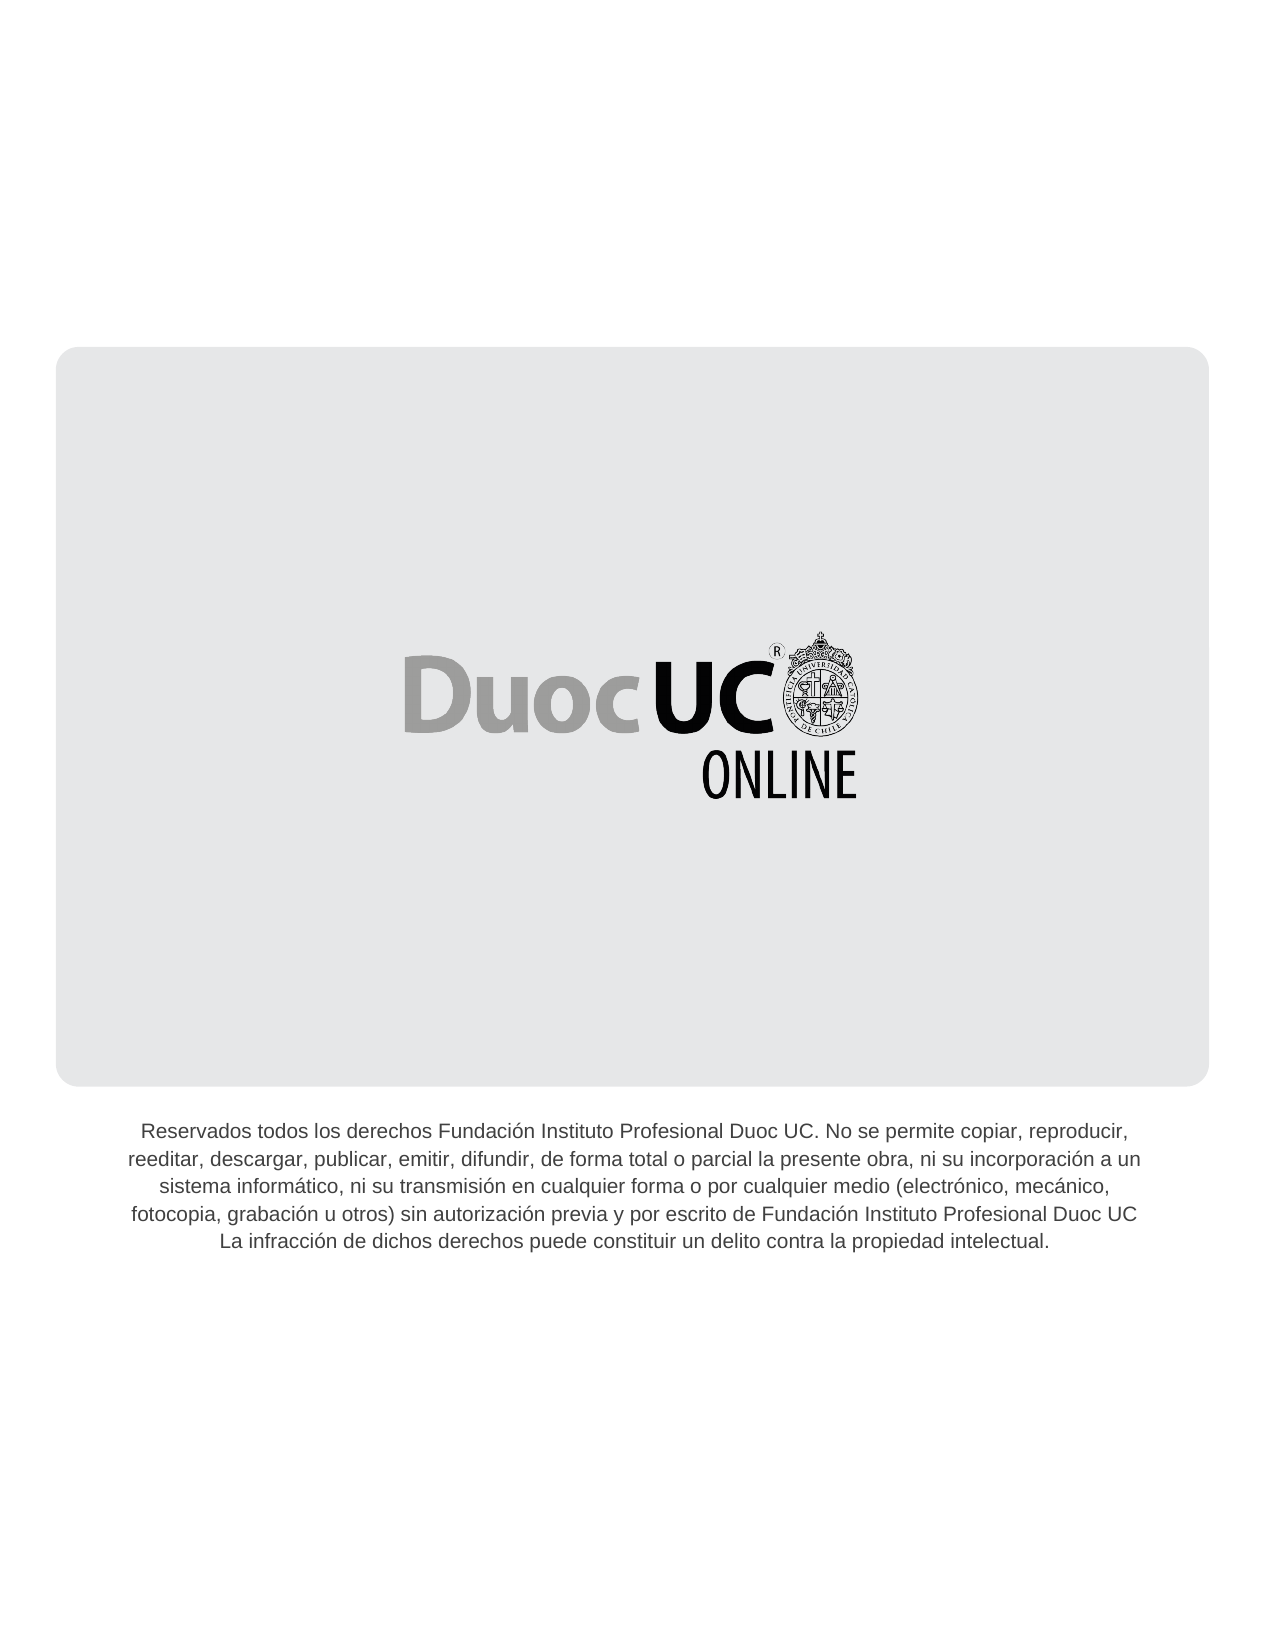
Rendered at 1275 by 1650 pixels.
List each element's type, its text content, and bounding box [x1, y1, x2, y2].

picture [387, 621, 879, 816]
text Reservados todos los derechos Fundación Instituto Profesional Duoc UC. No se permite copiar, reproducir, reeditar, descargar, publicar, emitir, difundir, de forma total o parcial la presente obra, ni su incorporación a un sistema informático, ni su transmisión en cualquier forma o por cualquier medio (electrónico, mecánico, fotocopia, grabación u otros) sin autorización previa y por escrito de Fundación Instituto Profesional Duoc UC La infracción de dichos derechos puede constituir un delito contra la propiedad intelectual. [118, 1119, 1152, 1253]
